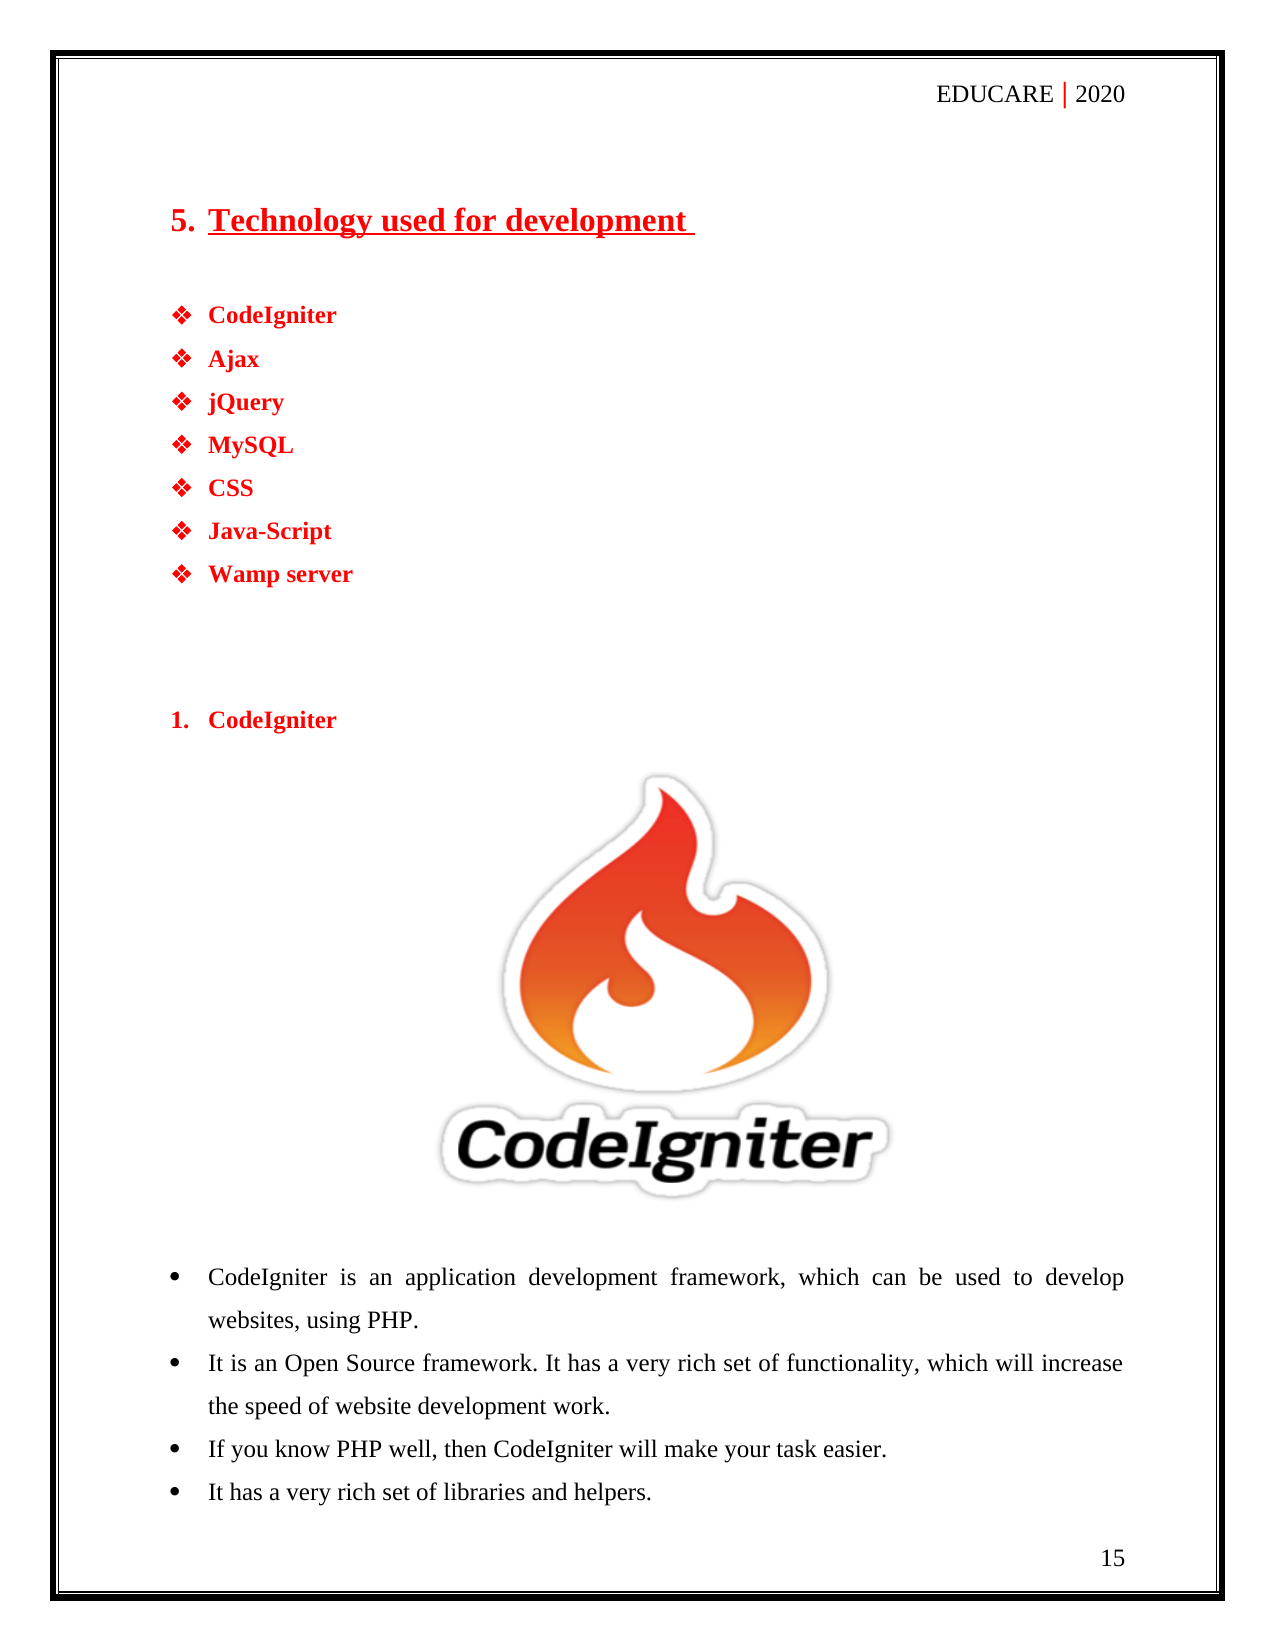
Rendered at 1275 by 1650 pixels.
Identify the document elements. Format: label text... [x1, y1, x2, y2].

subtitle Technology used for development [170, 200, 1125, 238]
list It is an Open Source framework. It has a very rich set of functionality, which will increase the speed of website development work. [170, 1348, 1125, 1420]
list Java-Script [170, 516, 1125, 545]
list If you know PHP well, then CodeIgniter will make your task easier. [170, 1434, 1125, 1463]
list Wamp server [170, 559, 1125, 588]
list CodeIgniter [170, 705, 1125, 734]
list CSS [170, 473, 1125, 502]
list MySQL [170, 430, 1125, 459]
picture [391, 765, 942, 1205]
list Ajax [170, 344, 1125, 372]
list CodeIgniter is an application development framework, which can be used to develop websites, using PHP. [170, 1262, 1125, 1334]
list It has a very rich set of libraries and helpers. [170, 1477, 1125, 1506]
list CodeIgniter [170, 301, 1125, 329]
list jQuery [170, 387, 1125, 416]
